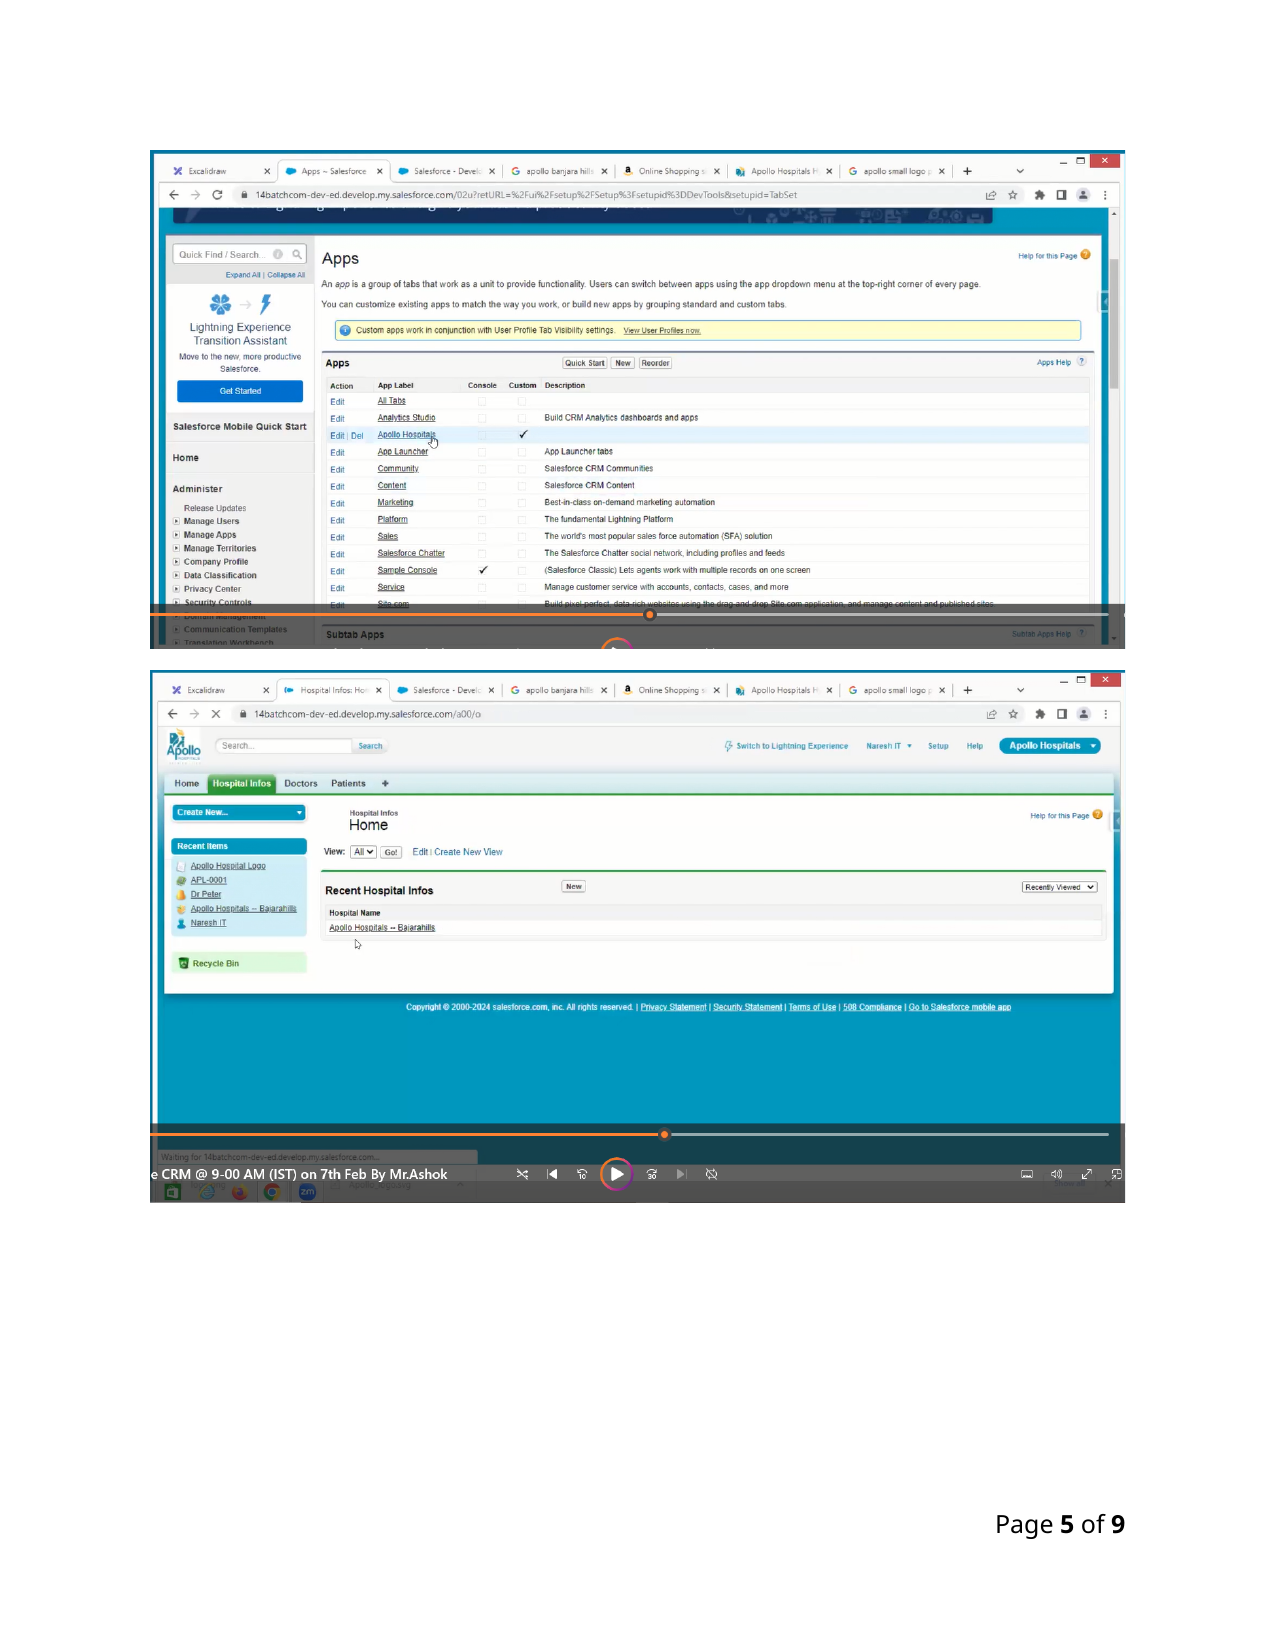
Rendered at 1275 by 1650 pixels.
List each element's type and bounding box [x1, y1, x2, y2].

picture [150, 154, 1125, 649]
picture [150, 673, 1125, 1203]
